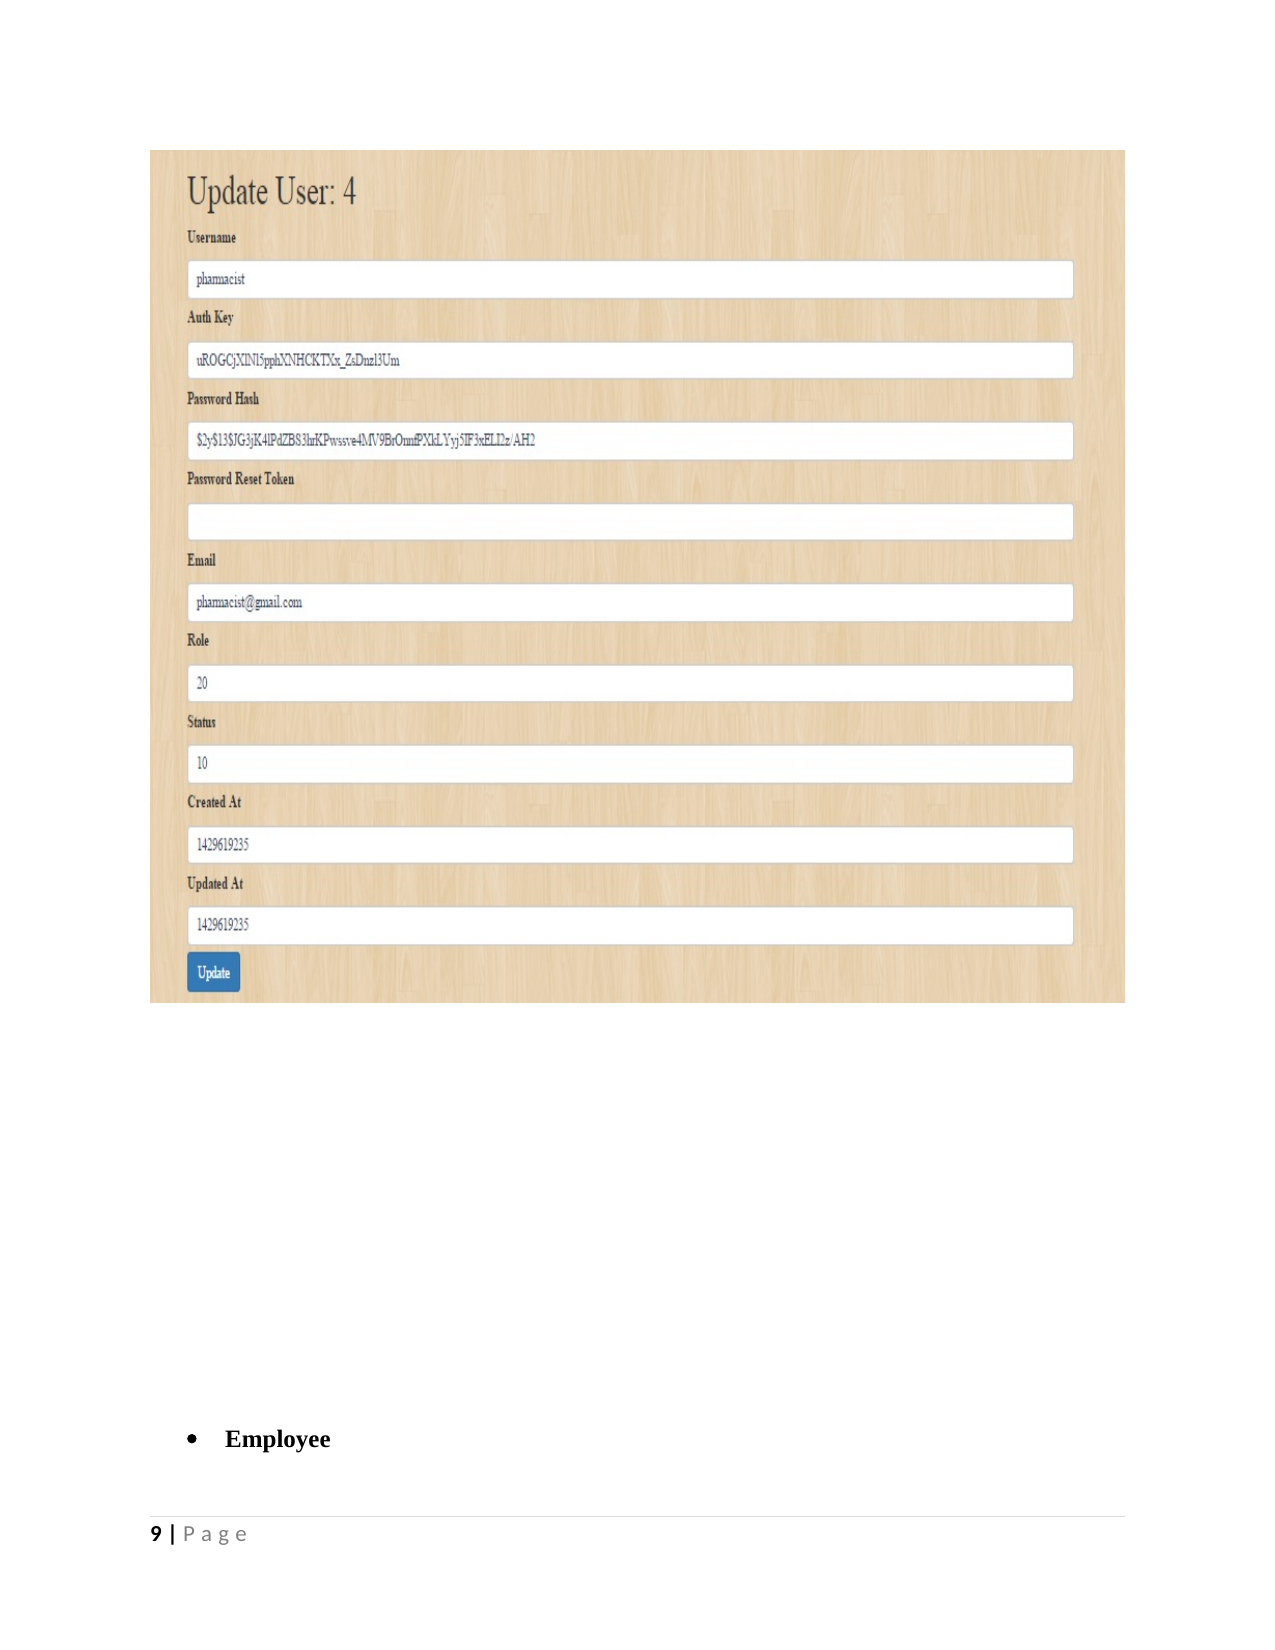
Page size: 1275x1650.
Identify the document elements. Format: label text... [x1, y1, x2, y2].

picture [150, 150, 1125, 1003]
list Employee [187, 1424, 1125, 1453]
